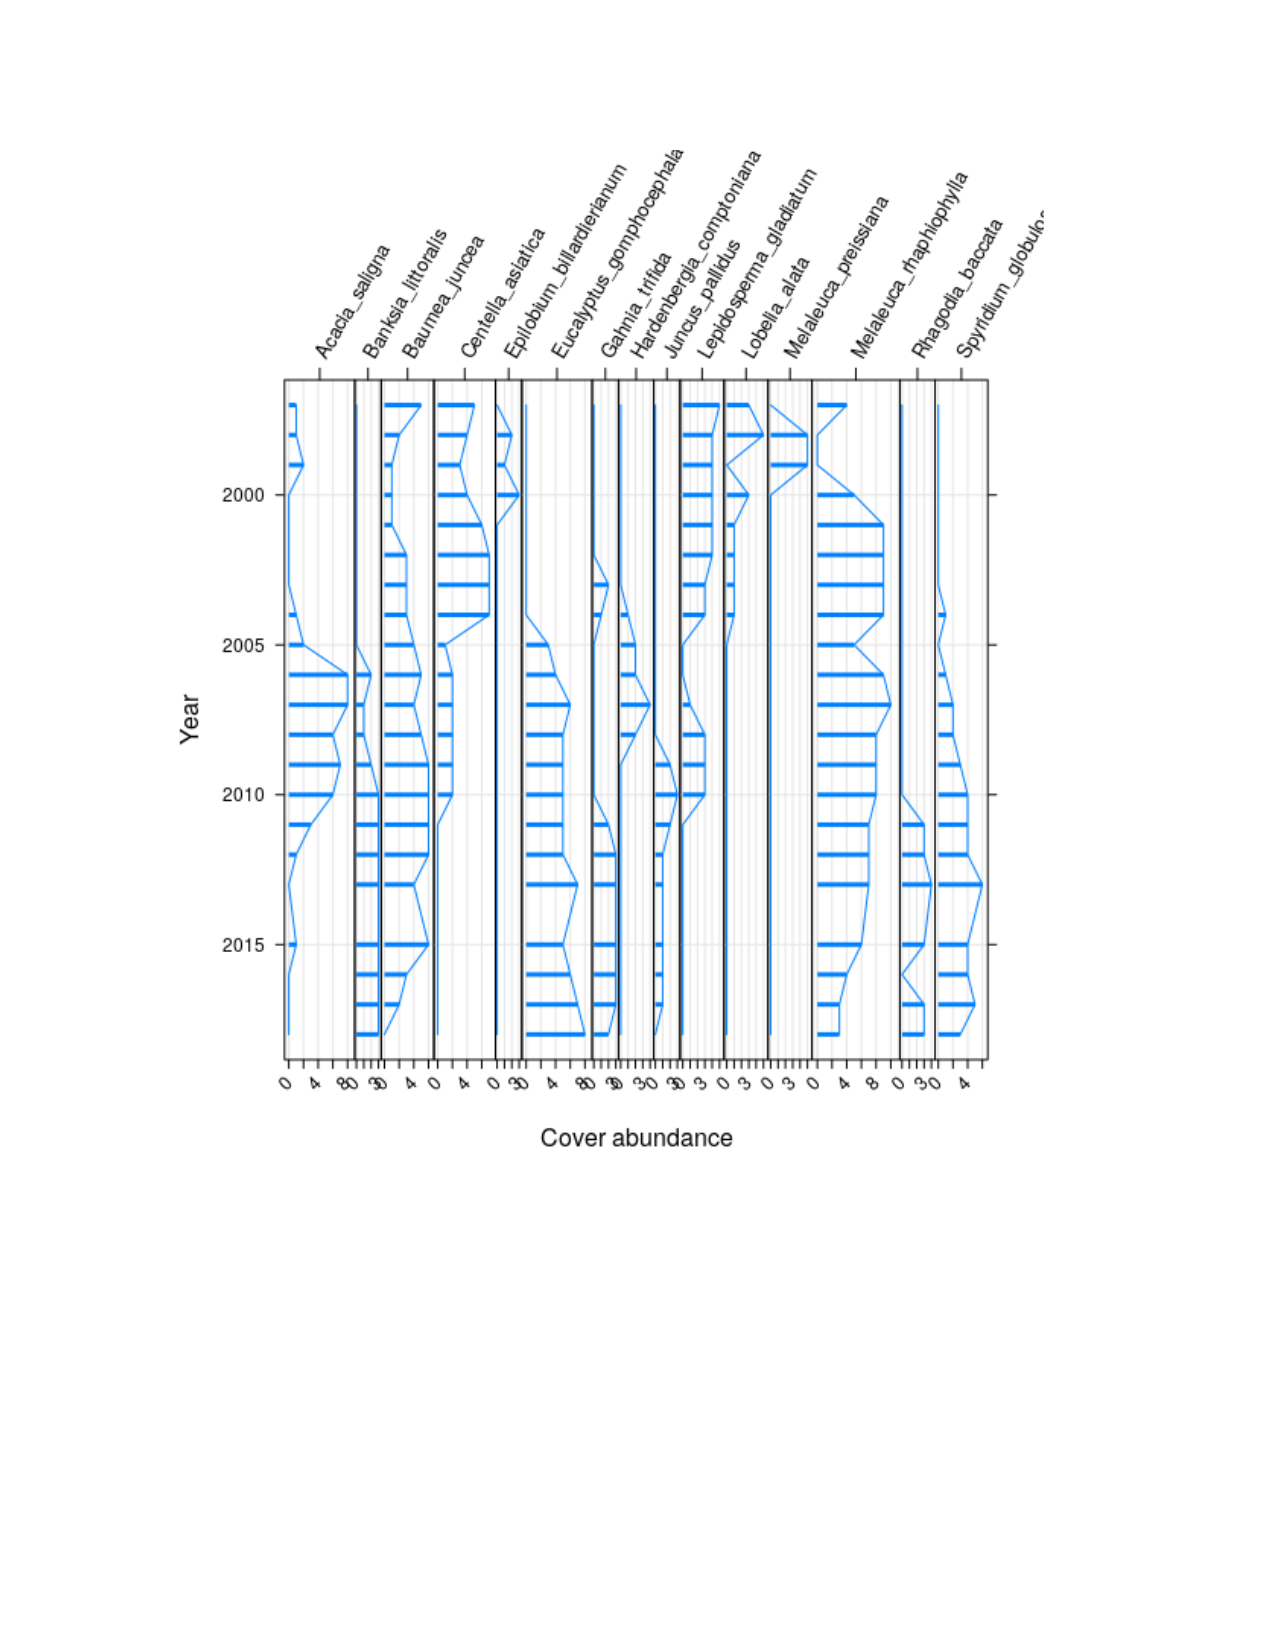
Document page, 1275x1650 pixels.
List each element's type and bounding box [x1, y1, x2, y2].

picture [168, 150, 1044, 1171]
